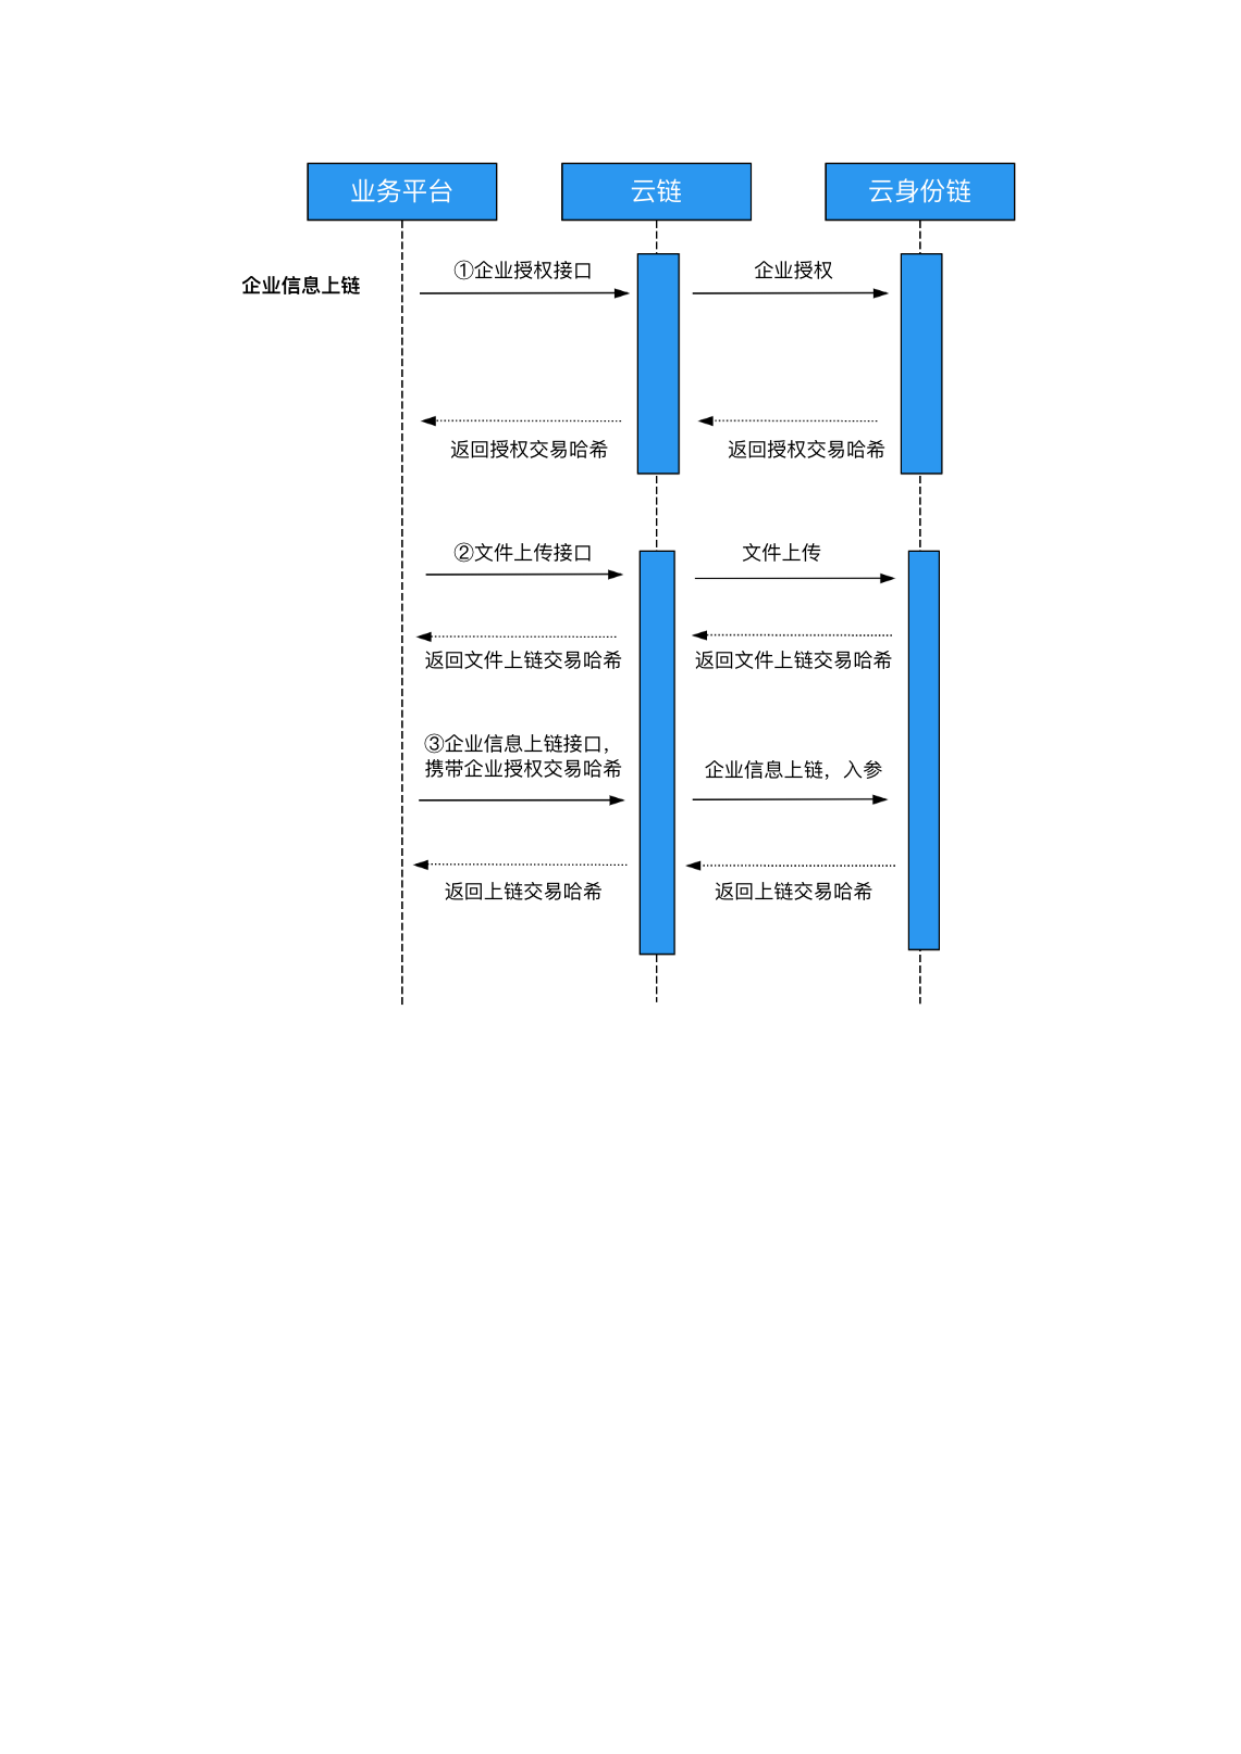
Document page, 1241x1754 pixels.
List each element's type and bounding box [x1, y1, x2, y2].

picture [188, 150, 1052, 1022]
